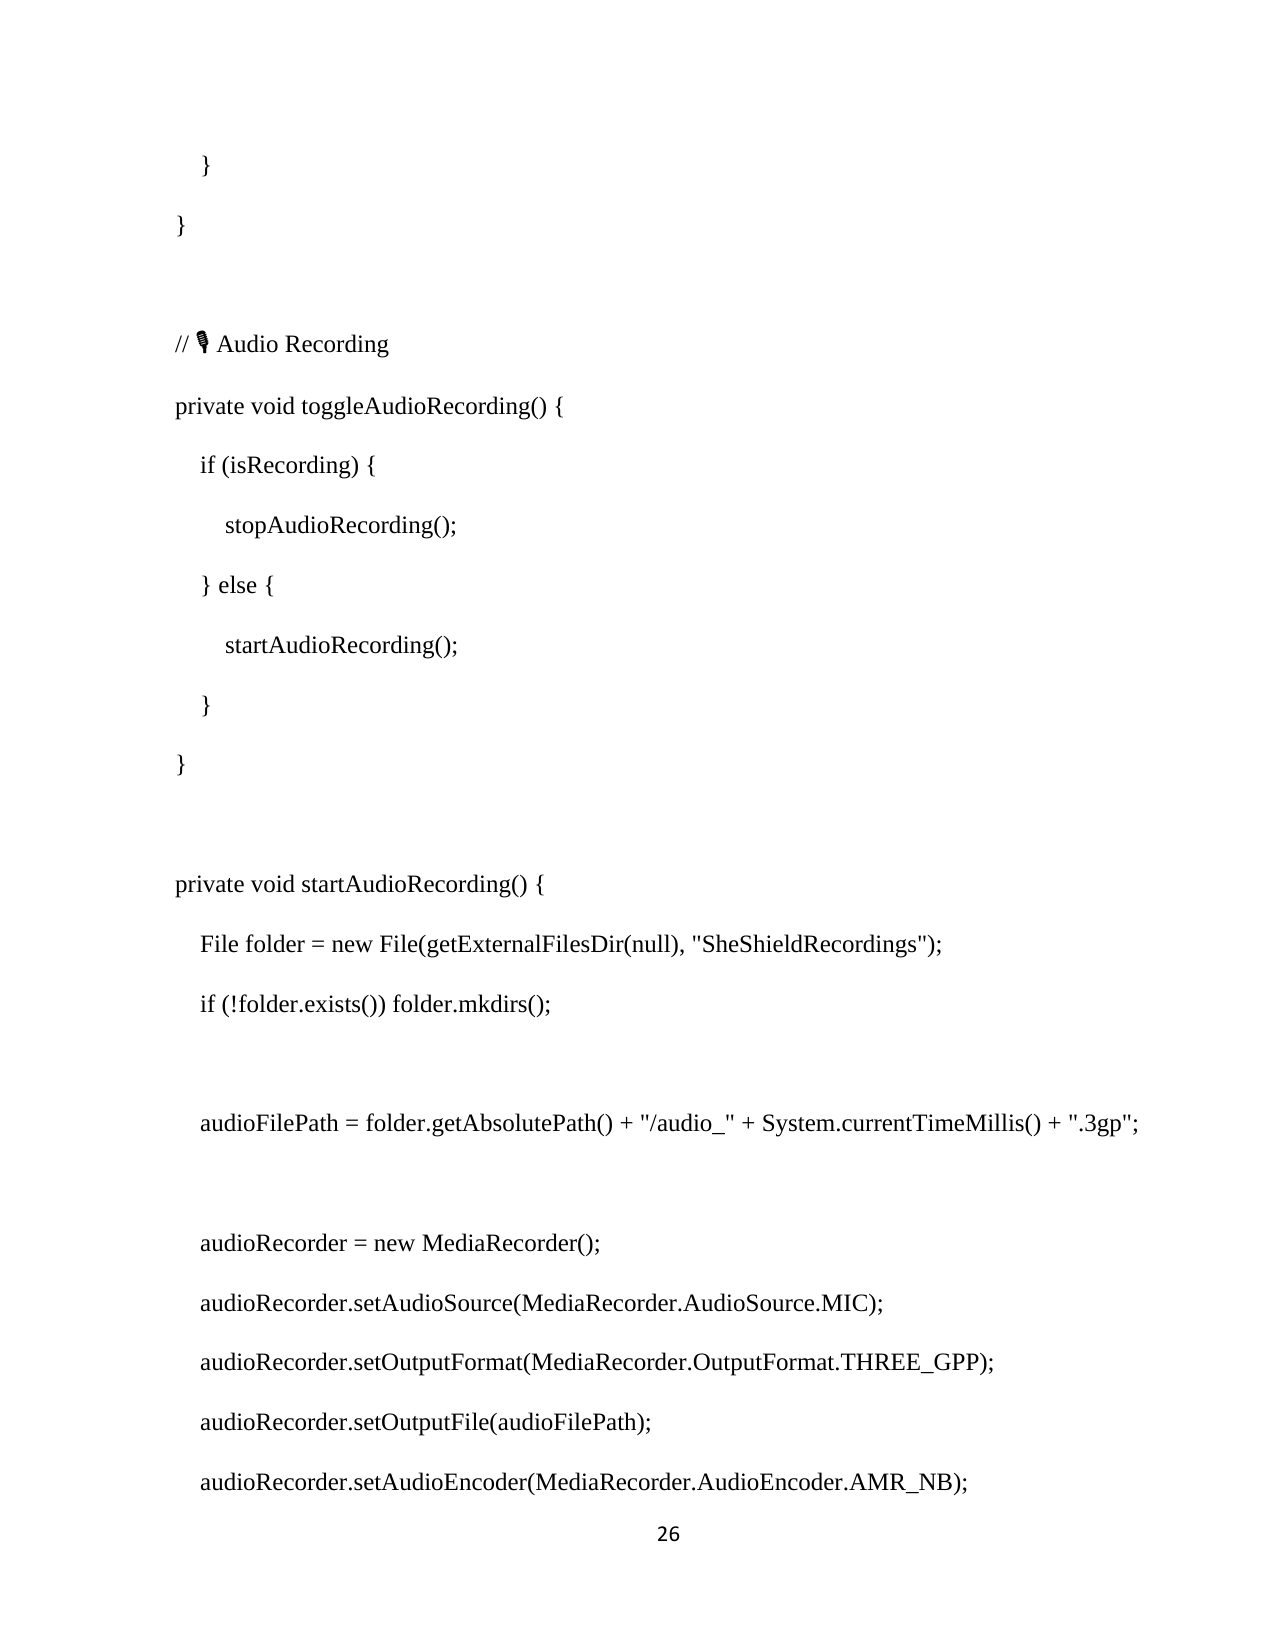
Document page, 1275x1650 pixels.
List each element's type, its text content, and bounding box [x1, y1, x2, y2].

text // 🎙️ Audio Recording [150, 329, 1186, 359]
text } else { [150, 570, 1186, 599]
text startAudioRecording(); [150, 630, 1186, 659]
text if (!folder.exists()) folder.mkdirs(); [150, 989, 1186, 1017]
text } [150, 690, 1186, 718]
text audioRecorder.setAudioEncoder(MediaRecorder.AudioEncoder.AMR_NB); [150, 1467, 1186, 1496]
text } [150, 210, 1186, 238]
text private void startAudioRecording() { [150, 869, 1186, 898]
text audioRecorder.setAudioSource(MediaRecorder.AudioSource.MIC); [150, 1288, 1186, 1316]
text audioRecorder.setOutputFormat(MediaRecorder.OutputFormat.THREE_GPP); [150, 1347, 1186, 1376]
text if (isRecording) { [150, 451, 1186, 479]
text audioFilePath = folder.getAbsolutePath() + "/audio_" + System.currentTimeMillis() + ".3gp"; [150, 1108, 1186, 1137]
text audioRecorder.setOutputFile(audioFilePath); [150, 1407, 1186, 1436]
text private void toggleAudioRecording() { [150, 391, 1186, 419]
text File folder = new File(getExternalFilesDir(null), "SheShieldRecordings"); [150, 929, 1186, 958]
text audioRecorder = new MediaRecorder(); [150, 1228, 1186, 1257]
text } [150, 150, 1186, 179]
text stopAudioRecording(); [150, 510, 1186, 539]
text } [150, 749, 1186, 778]
